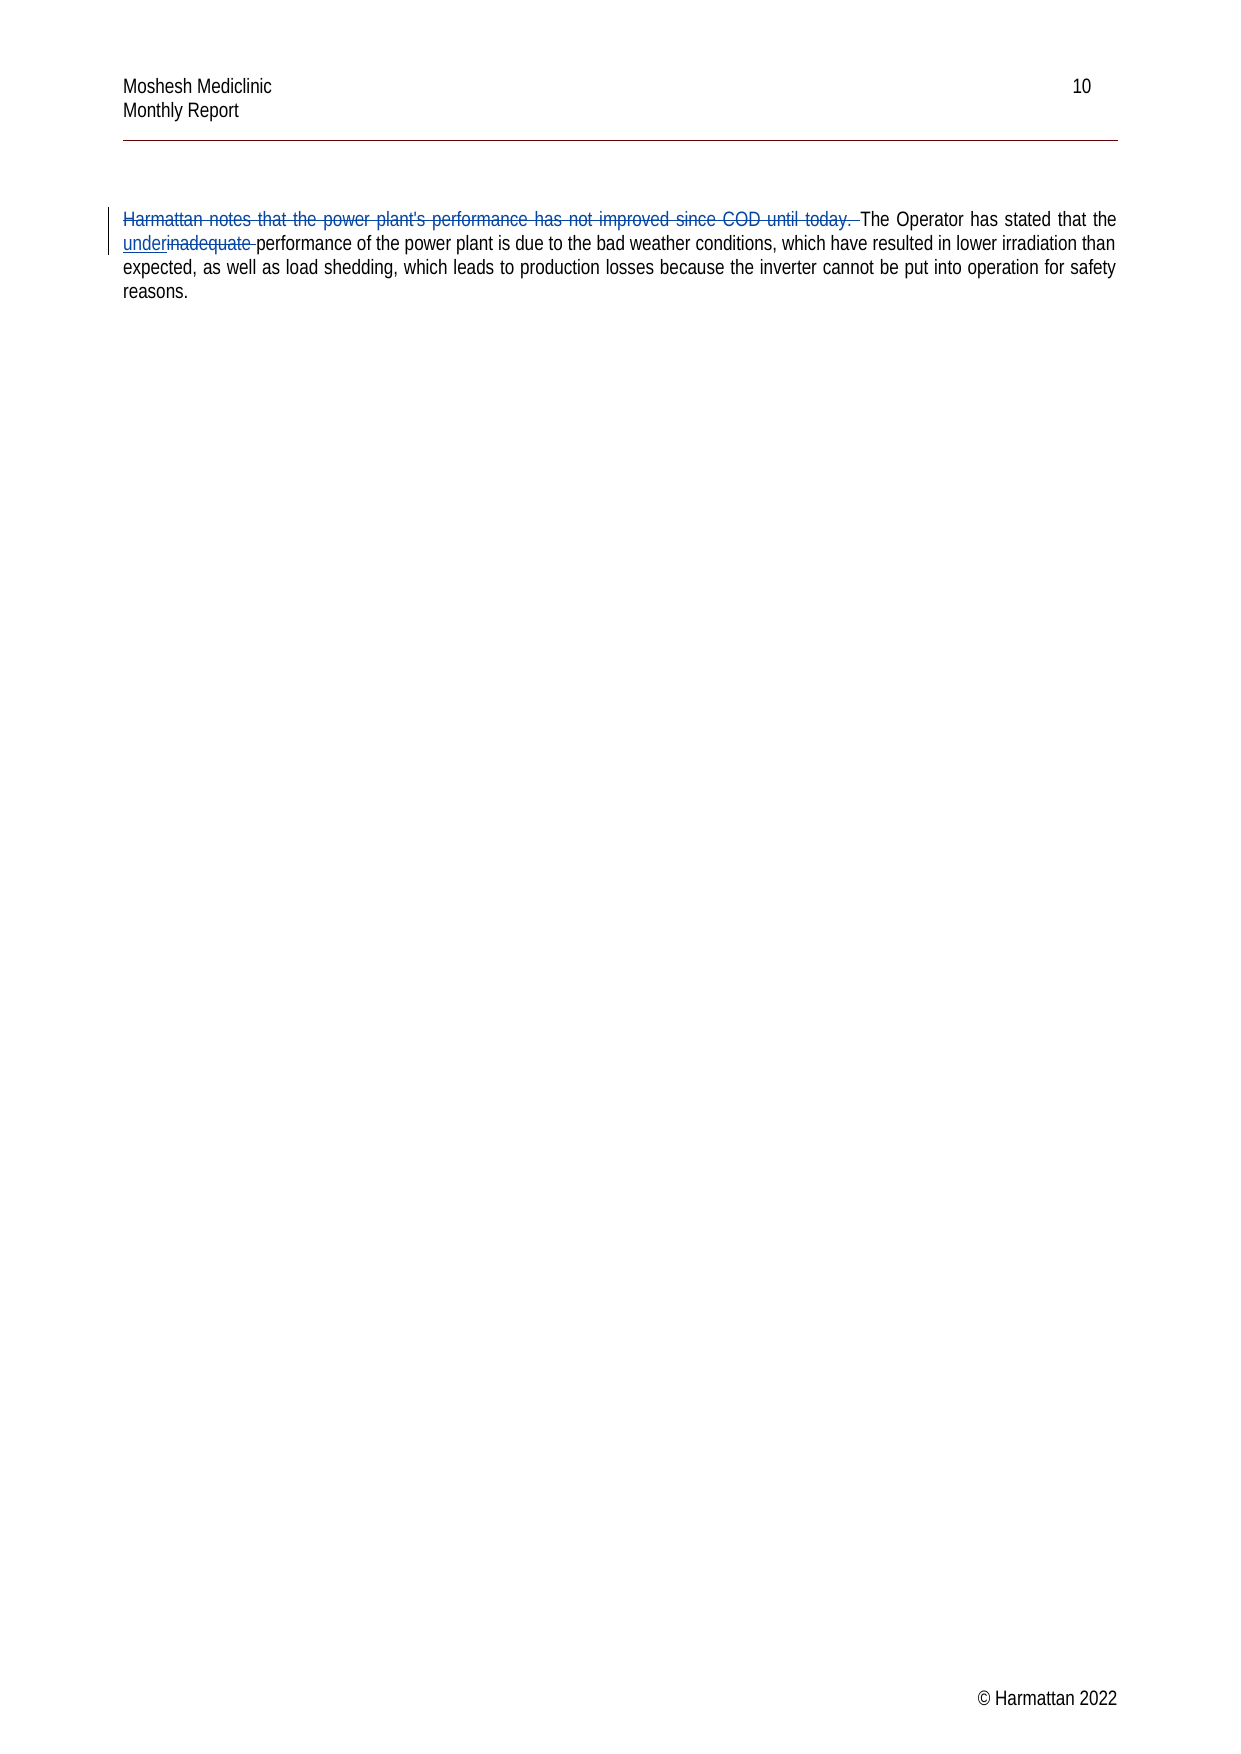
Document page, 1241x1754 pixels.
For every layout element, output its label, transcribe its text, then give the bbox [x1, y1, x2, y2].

text The Operator has stated that the performance of the power plant is due to the bad weather conditions, which have resulted in lower irradiation than expected, as well as load shedding, which leads to production losses because the inverter cannot be put into operation for safety reasons. [123, 207, 1117, 303]
